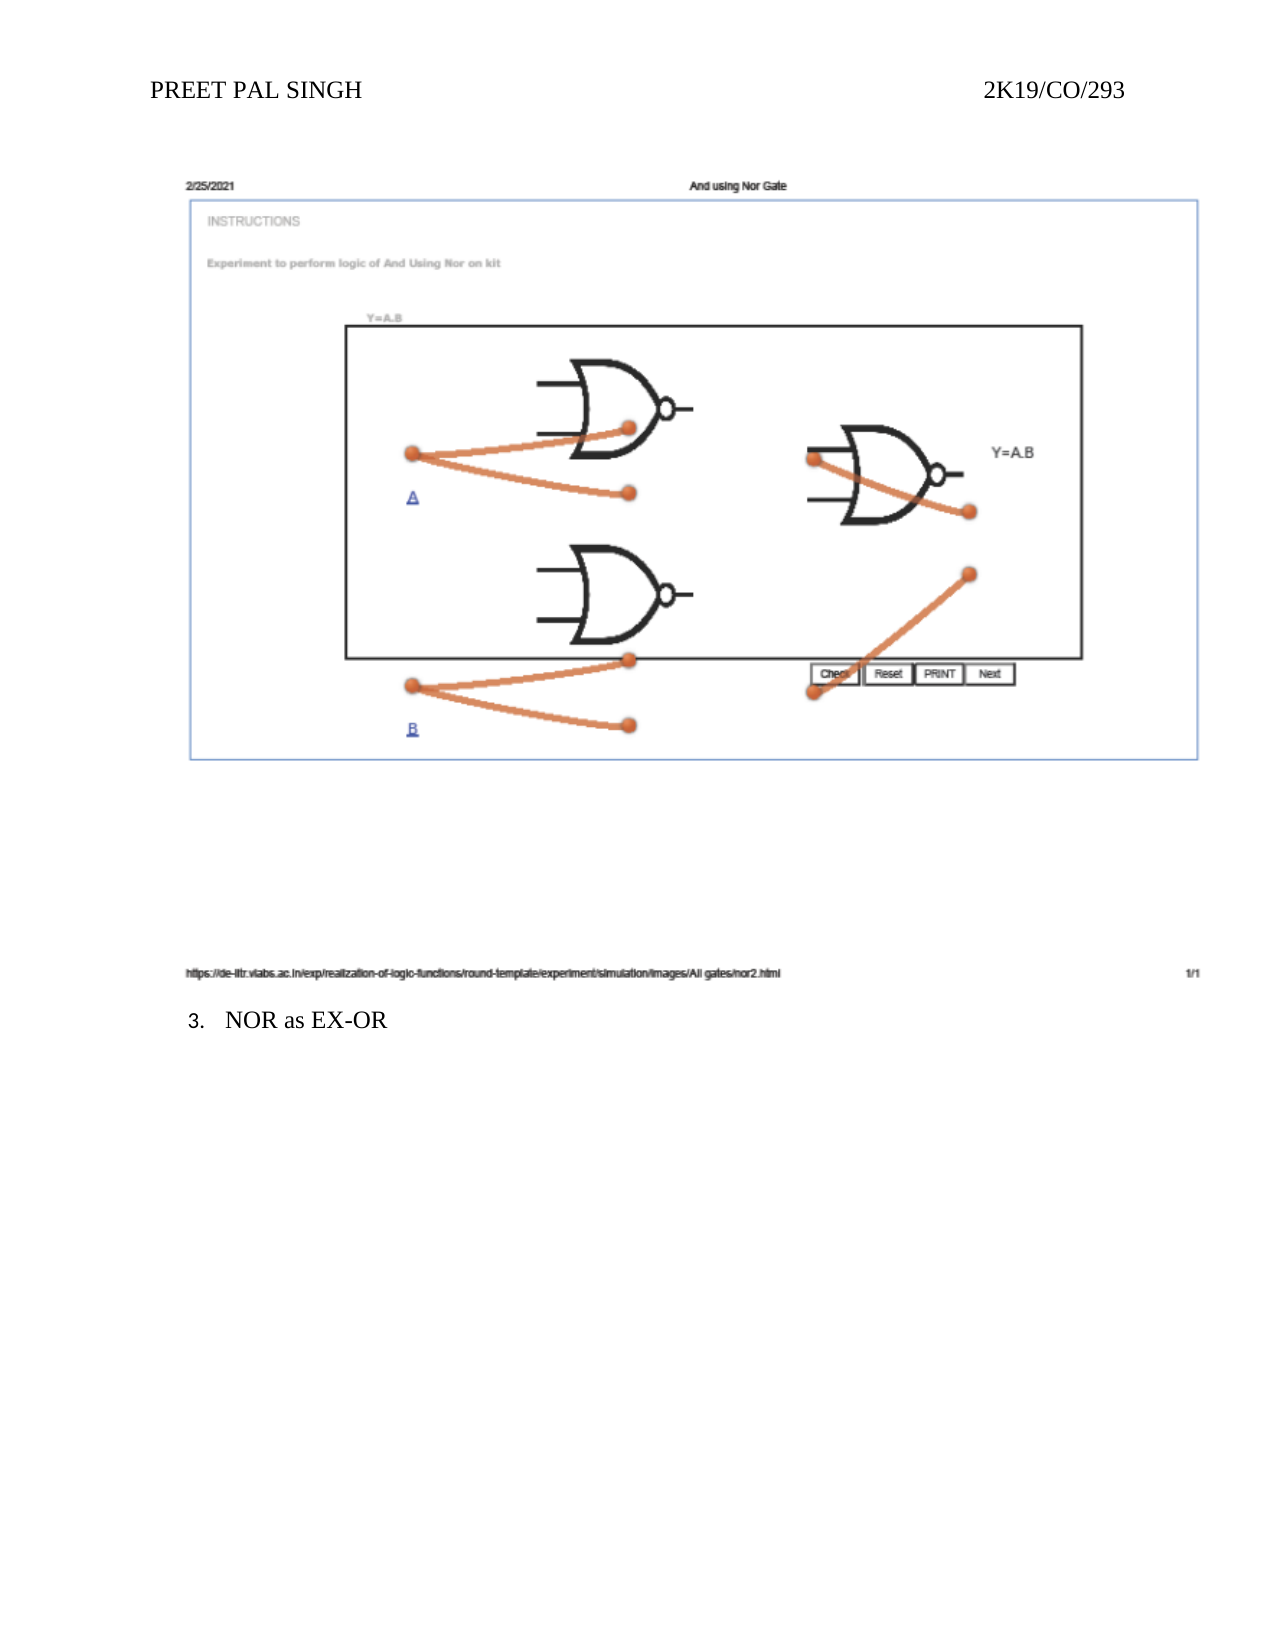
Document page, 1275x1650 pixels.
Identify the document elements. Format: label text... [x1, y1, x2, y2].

list NOR as EX-OR [187, 1005, 1125, 1034]
